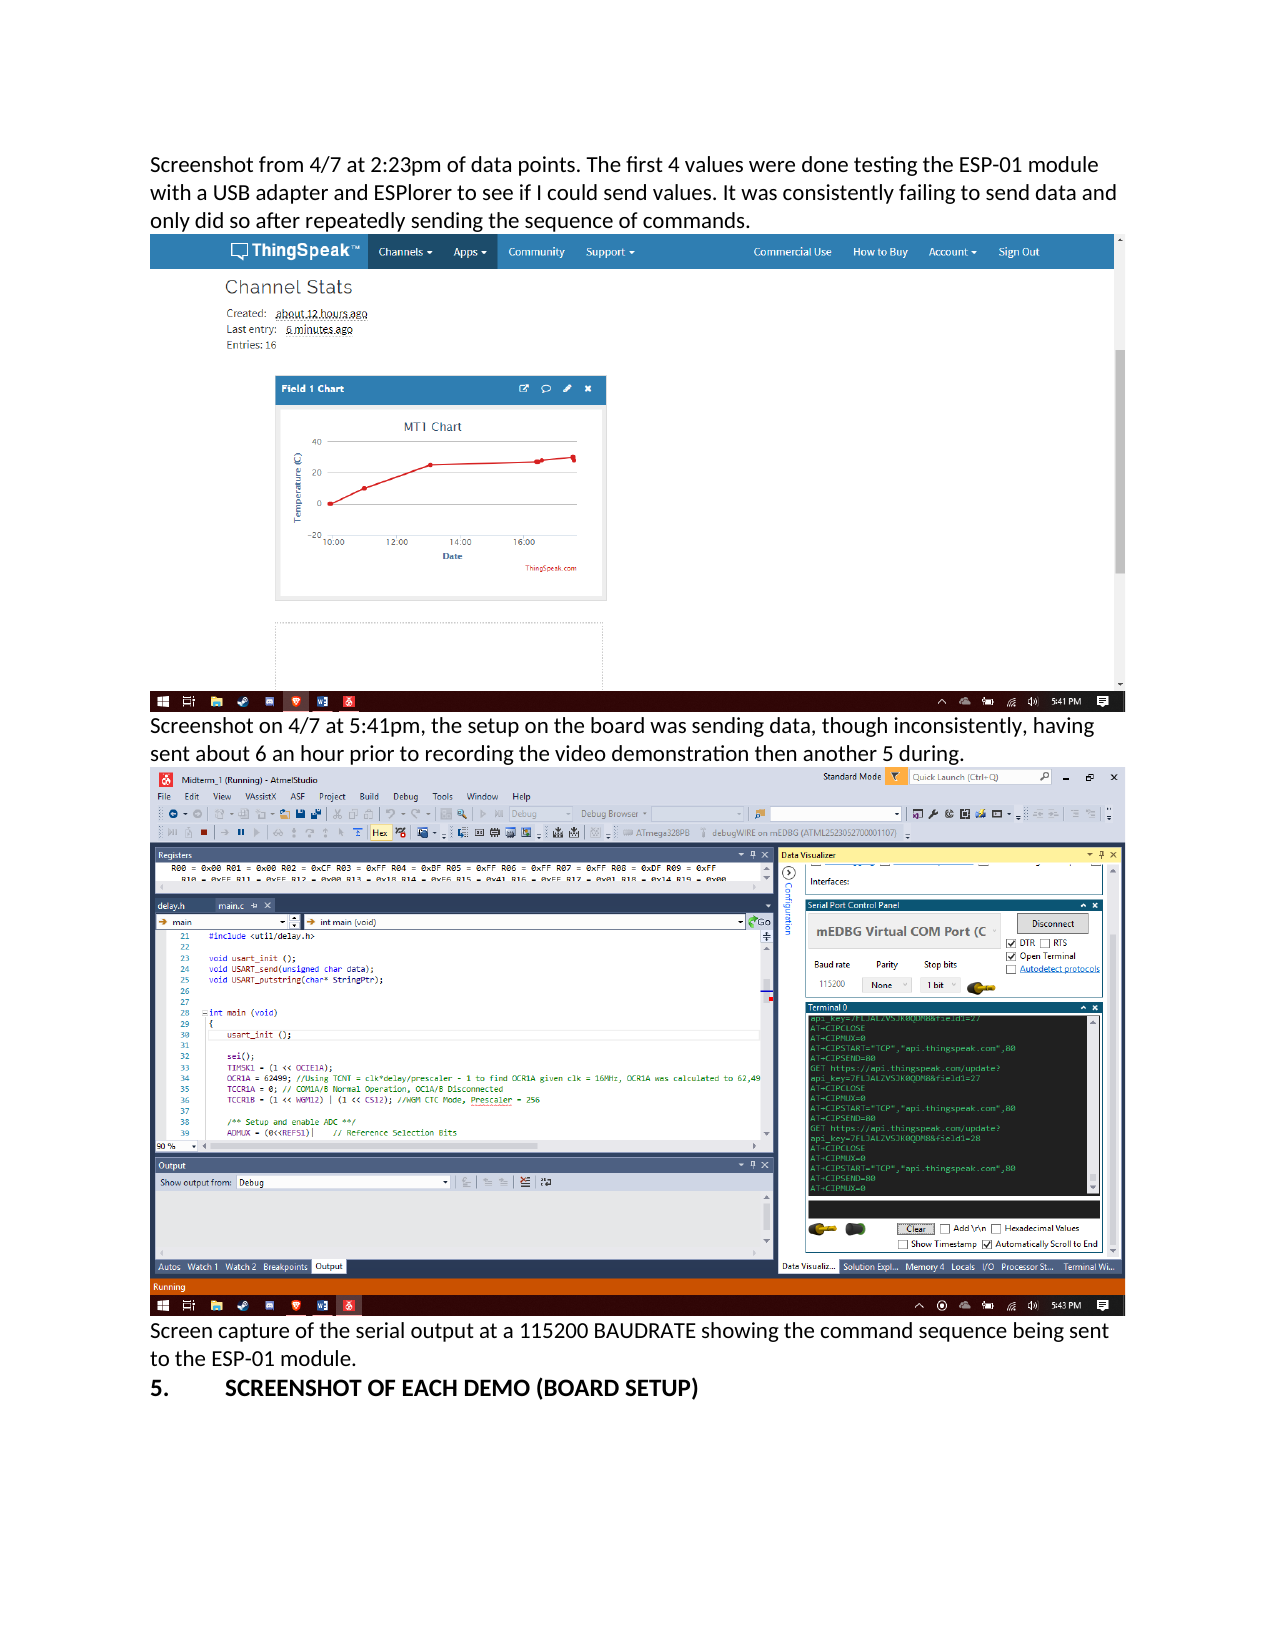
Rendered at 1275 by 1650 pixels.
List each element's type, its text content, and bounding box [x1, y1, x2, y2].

picture [150, 767, 1125, 1316]
text Screen capture of the serial output at a 115200 BAUDRATE showing the command sequence being sent to the ESP-01 module. [150, 1316, 1125, 1372]
picture [150, 234, 1125, 712]
text Screenshot from 4/7 at 2:23pm of data points. The first 4 values were done testing the ESP-01 module with a USB adapter and ESPlorer to see if I could send values. It was consistently failing to send data and only did so after repeatedly sending the sequence of commands. [150, 150, 1125, 234]
list SCREENSHOT OF EACH DEMO (BOARD SETUP) [150, 1372, 1125, 1402]
text Screenshot on 4/7 at 5:41pm, the setup on the board was sending data, though inconsistently, having sent about 6 an hour prior to recording the video demonstration then another 5 during. [150, 712, 1125, 767]
